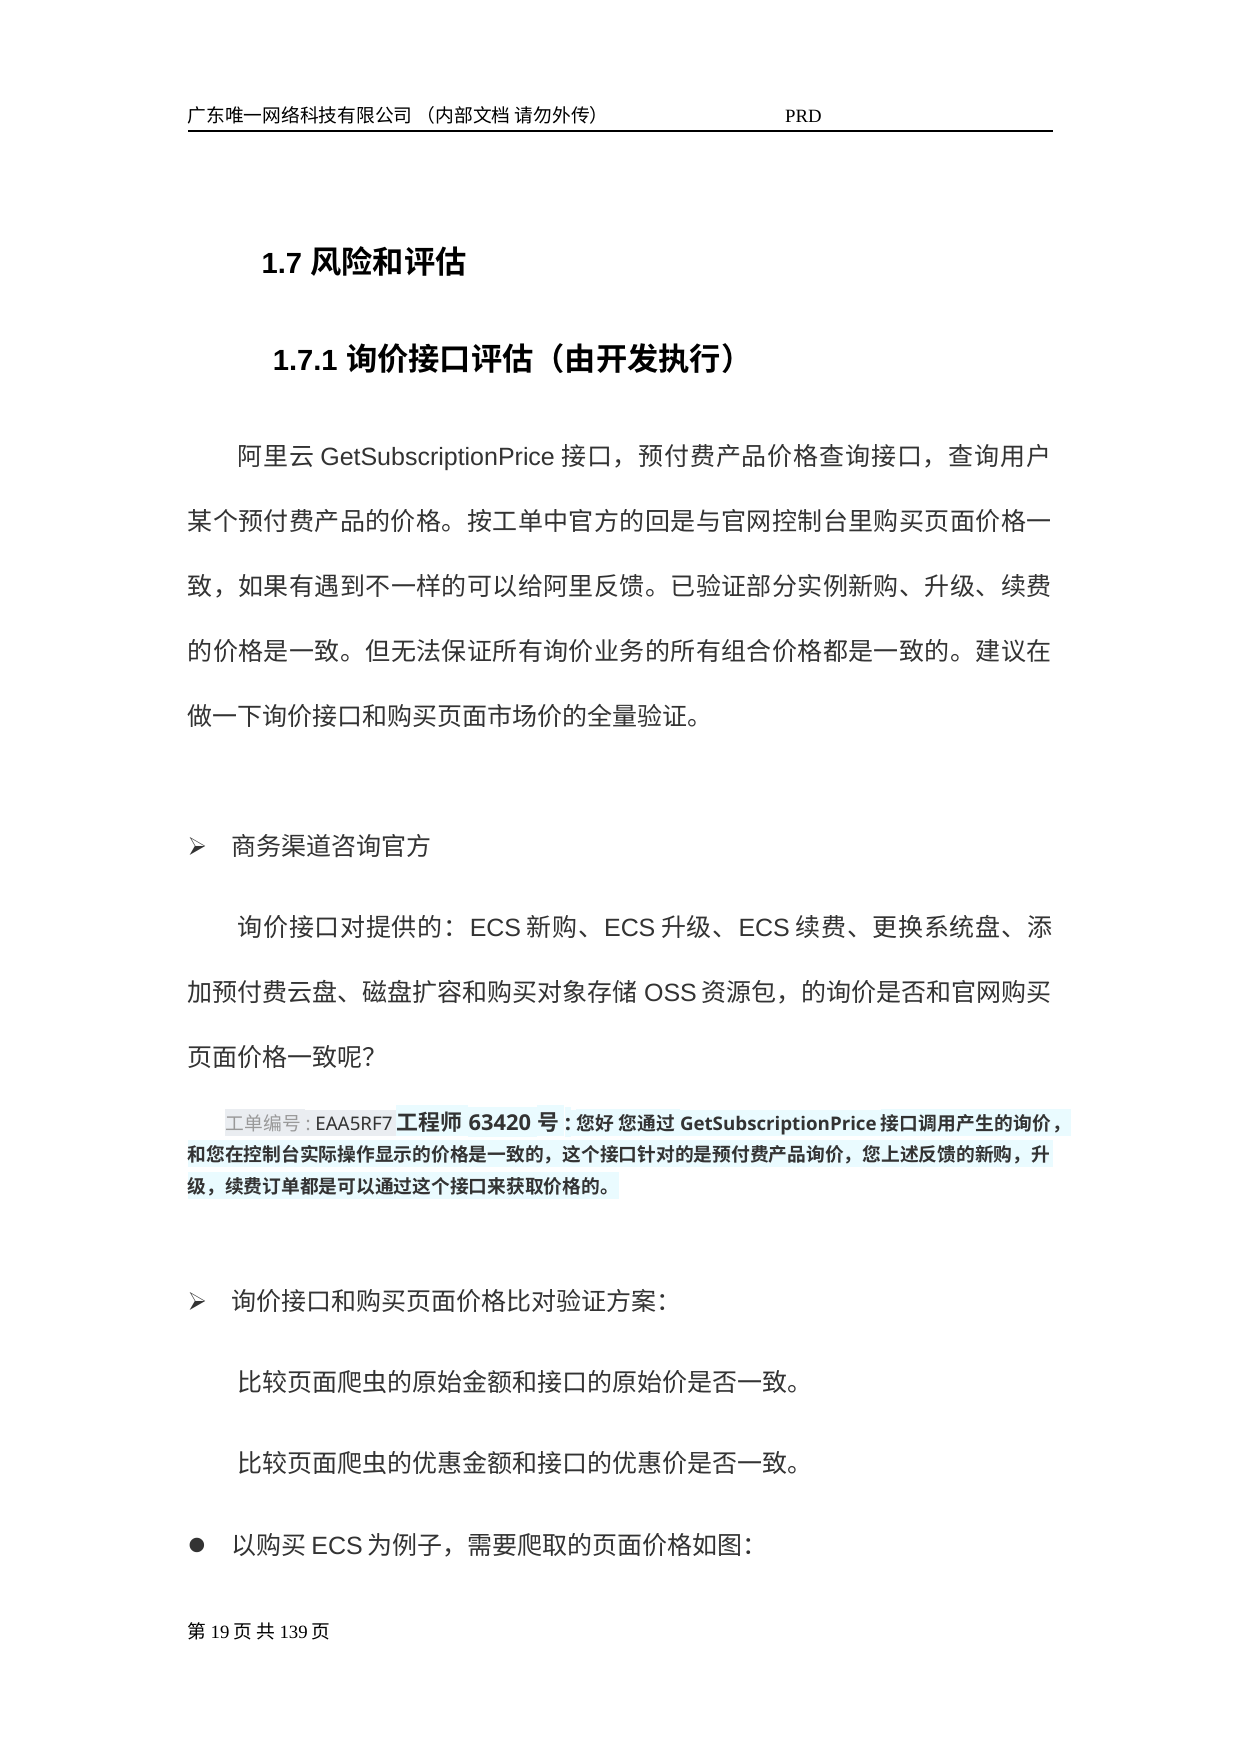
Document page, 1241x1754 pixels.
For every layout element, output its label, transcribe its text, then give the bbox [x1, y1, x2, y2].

subtitle 询价接口评估（由开发执行） [273, 324, 1053, 389]
text 比较页面爬虫的原始金额和接口的原始价是否一致。 [187, 1348, 1053, 1413]
list 商务渠道咨询官方 [187, 812, 1053, 877]
list 询价接口和购买页面价格比对验证方案： [187, 1267, 1053, 1332]
text 工单编号 : EAA5RF7工程师 63420 号 : 您好 您通过GetSubscriptionPrice接口调用产生的询价，和您在控制台实际操作显示的价格是一致的，这个接口针对的是预付费产品询价，您上述反馈的新购，升级，续费订单都是可以通过这个接口来获取价格的。 [187, 1104, 1053, 1202]
text 询价接口对提供的：ECS新购、ECS升级、ECS续费、更换系统盘、添加预付费云盘、磁盘扩容和购买对象存储OSS资源包，的询价是否和官网购买页面价格一致呢？ [187, 893, 1053, 1088]
subtitle 风险和评估 [261, 227, 1053, 292]
text 比较页面爬虫的优惠金额和接口的优惠价是否一致。 [187, 1429, 1053, 1494]
list 以购买ECS为例子，需要爬取的页面价格如图： [187, 1511, 1053, 1576]
text 阿里云GetSubscriptionPrice接口，预付费产品价格查询接口，查询用户某个预付费产品的价格。按工单中官方的回是与官网控制台里购买页面价格一致，如果有遇到不一样的可以给阿里反馈。已验证部分实例新购、升级、续费的价格是一致。但无法保证所有询价业务的所有组合价格都是一致的。建议在做一下询价接口和购买页面市场价的全量验证。 [187, 422, 1053, 747]
